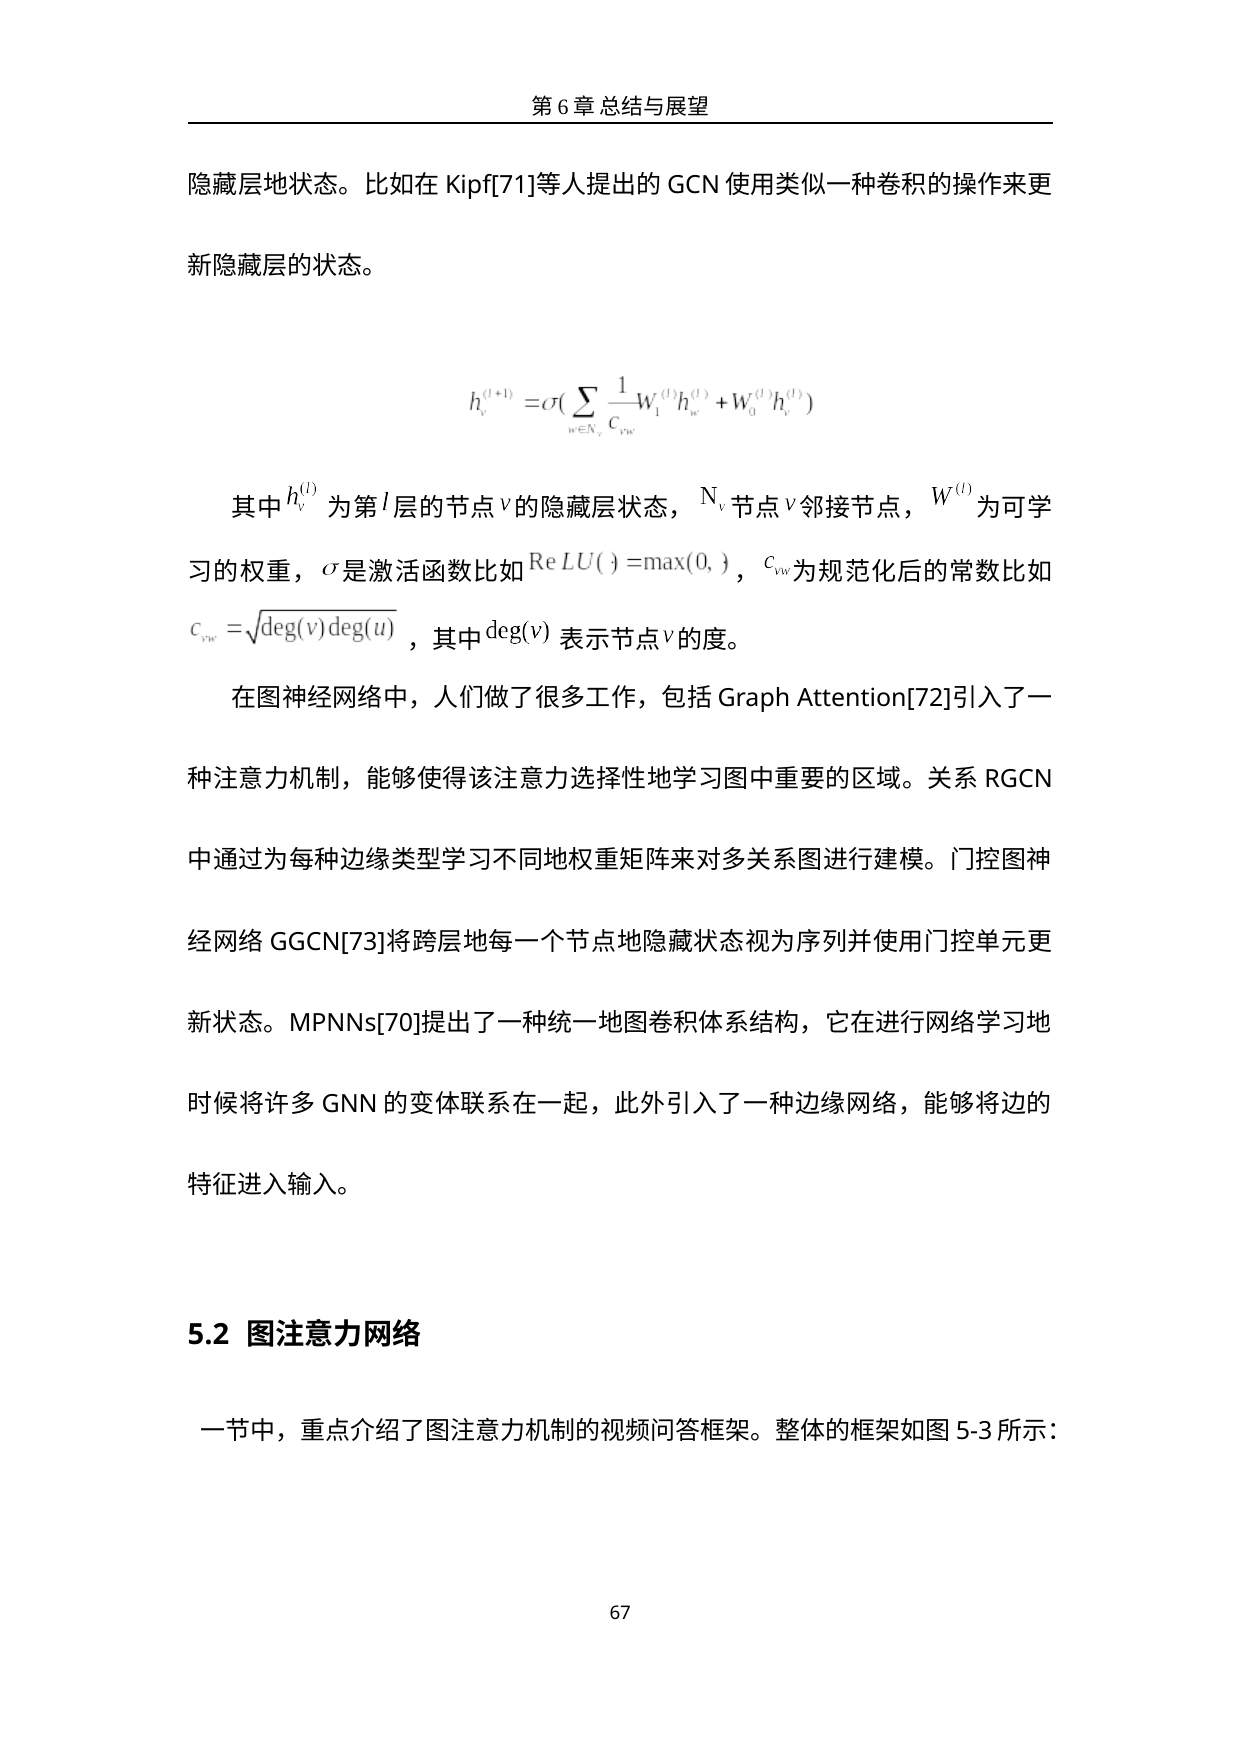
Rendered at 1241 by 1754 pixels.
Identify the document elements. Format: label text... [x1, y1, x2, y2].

text 在图神经网络中，人们做了很多工作，包括Graph Attention[72]引入了一种注意力机制，能够使得该注意力选择性地学习图中重要的区域。关系RGCN中通过为每种边缘类型学习不同地权重矩阵来对多关系图进行建模。门控图神经网络GGCN[73]将跨层地每一个节点地隐藏状态视为序列并使用门控单元更新状态。MPNNs[70]提出了一种统一地图卷积体系结构，它在进行网络学习地时候将许多GNN的变体联系在一起，此外引入了一种边缘网络，能够将边的特征进入输入。 [187, 663, 1053, 1215]
text 一节中，重点介绍了图注意力机制的视频问答框架。整体的框架如图5-3所示： [187, 1396, 1053, 1461]
subtitle 图注意力网络 [187, 1310, 1053, 1353]
text 其中 为第层的节点的隐藏层状态，节点邻接节点，为可学习的权重，是激活函数比如，为规范化后的常数比如 ，其中 表示节点的度。 [187, 468, 1053, 663]
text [187, 150, 1053, 296]
